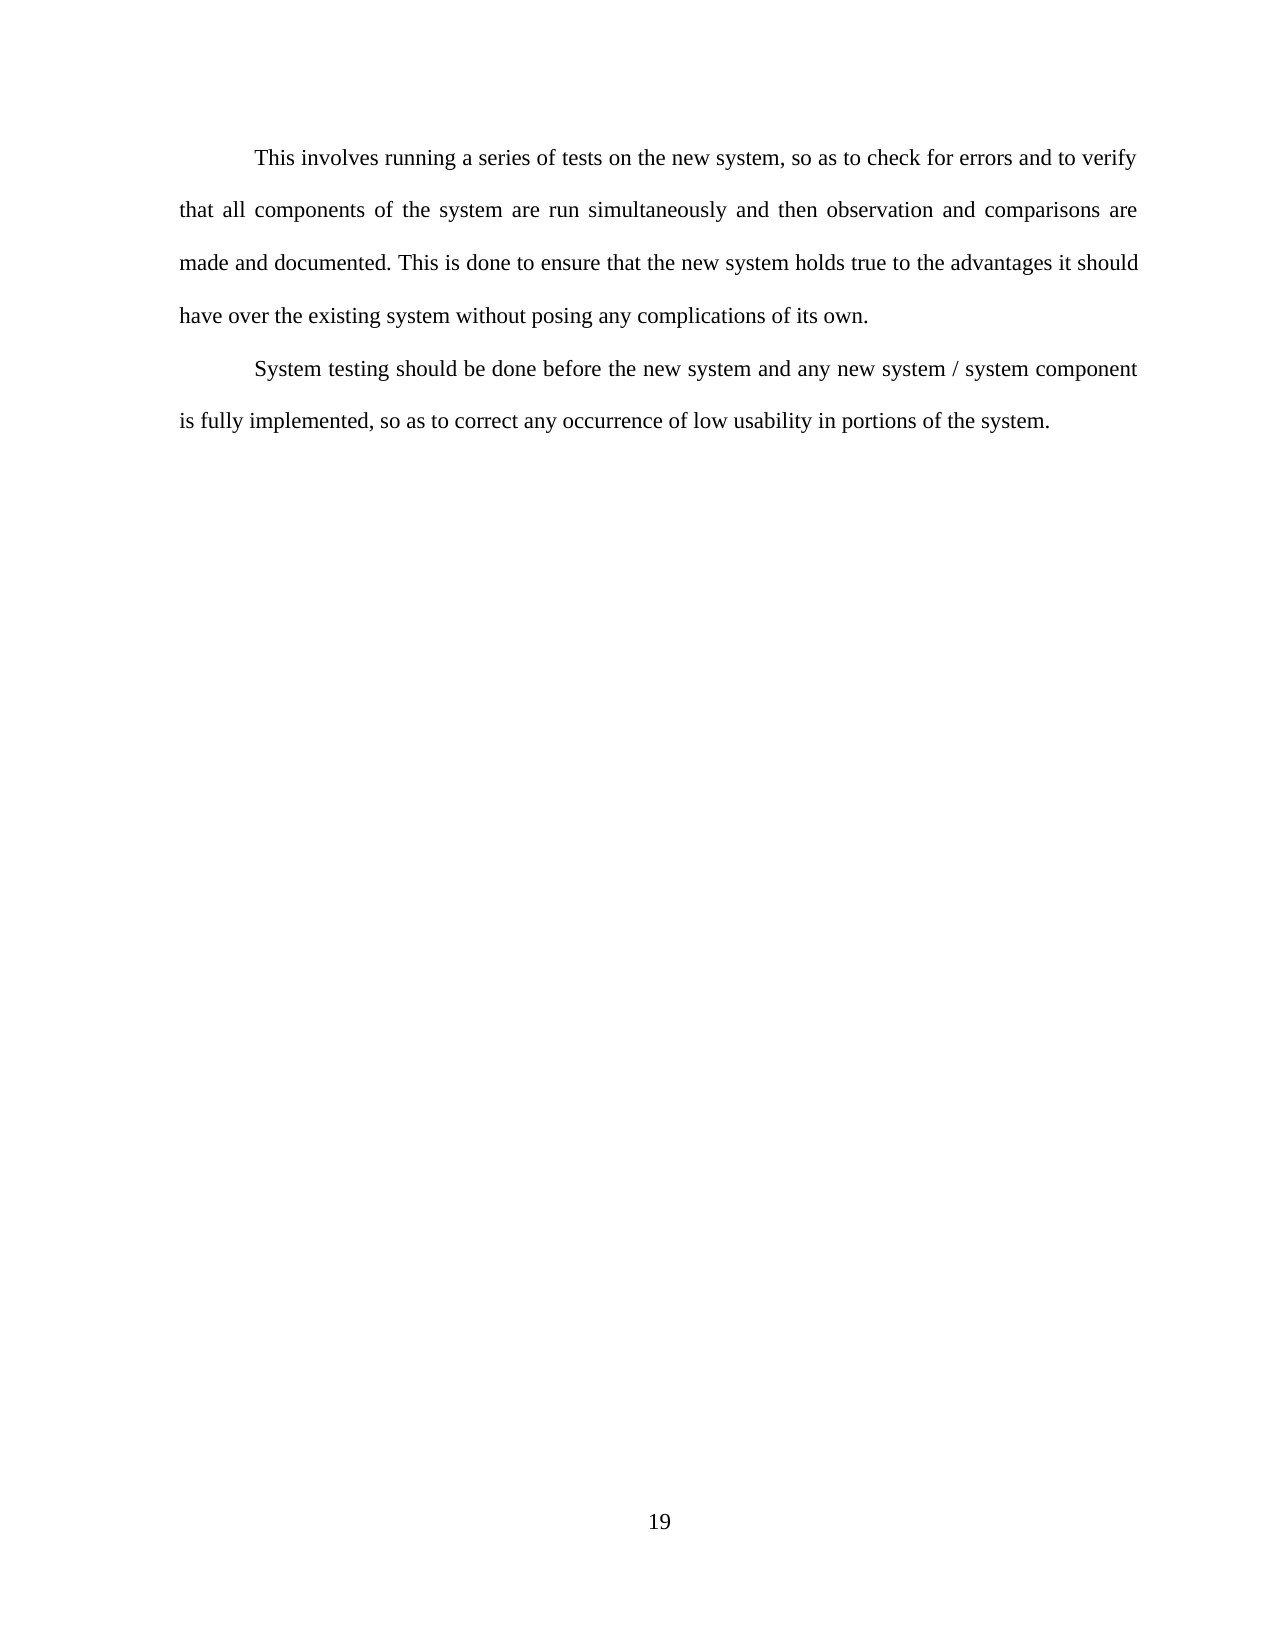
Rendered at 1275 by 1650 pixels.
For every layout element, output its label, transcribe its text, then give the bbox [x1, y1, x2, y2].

text System testing should be done before the new system and any new system / system component is fully implemented, so as to correct any occurrence of low usability in portions of the system. [179, 354, 1139, 434]
text This involves running a series of tests on the new system, so as to check for errors and to verify that all components of the system are run simultaneously and then observation and comparisons are made and documented. This is done to ensure that the new system holds true to the advantages it should have over the existing system without posing any complications of its own. [179, 144, 1139, 328]
